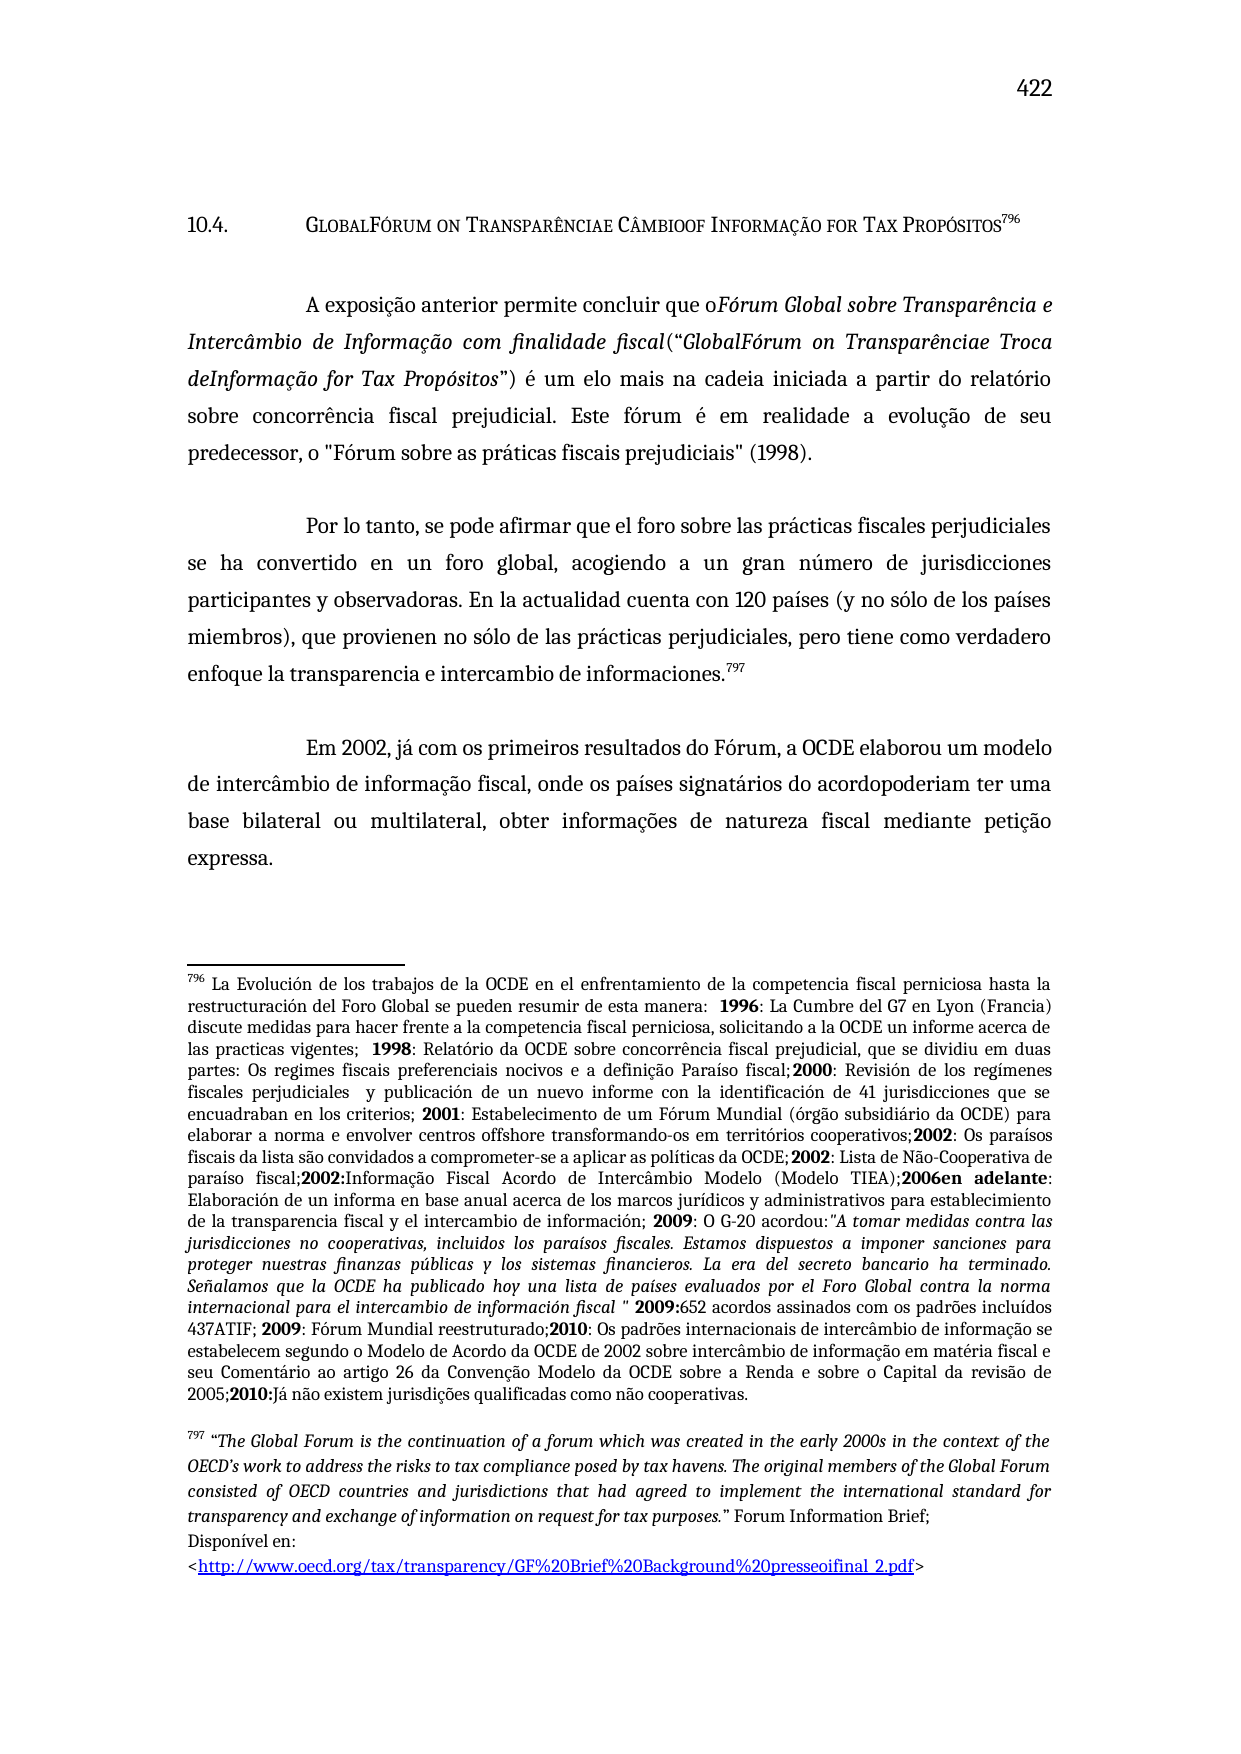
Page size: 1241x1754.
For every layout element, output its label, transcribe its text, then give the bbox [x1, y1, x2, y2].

text A exposição anterior permite concluir que oFórum Global sobre Transparência e Intercâmbio de Informação com finalidade fiscal(“GlobalFórum on Transparênciae Troca deInformação for Tax Propósitos”) é um elo mais na cadeia iniciada a partir do relatório sobre concorrência fiscal prejudicial. Este fórum é em realidade a evolução de seu predecessor, o "Fórum sobre as práticas fiscais prejudiciais" (1998). [187, 292, 1053, 466]
text Em 2002, já com os primeiros resultados do Fórum, a OCDE elaborou um modelo de intercâmbio de informação fiscal, onde os países signatários do acordopoderiam ter uma base bilateral ou multilateral, obter informações de natureza fiscal mediante petição expressa. [187, 734, 1053, 871]
text Por lo tanto, se pode afirmar que el foro sobre las prácticas fiscales perjudiciales se ha convertido en un foro global, acogiendo a un gran número de jurisdicciones participantes y observadoras. En la actualidad cuenta con 120 países (y no sólo de los países miembros), que provienen no sólo de las prácticas perjudiciales, pero tiene como verdadero enfoque la transparencia e intercambio de informaciones. [187, 513, 1053, 687]
subtitle 10.4. GlobalFórum on Transparênciae Câmbioof Informação for Tax Propósitos [187, 212, 1053, 238]
